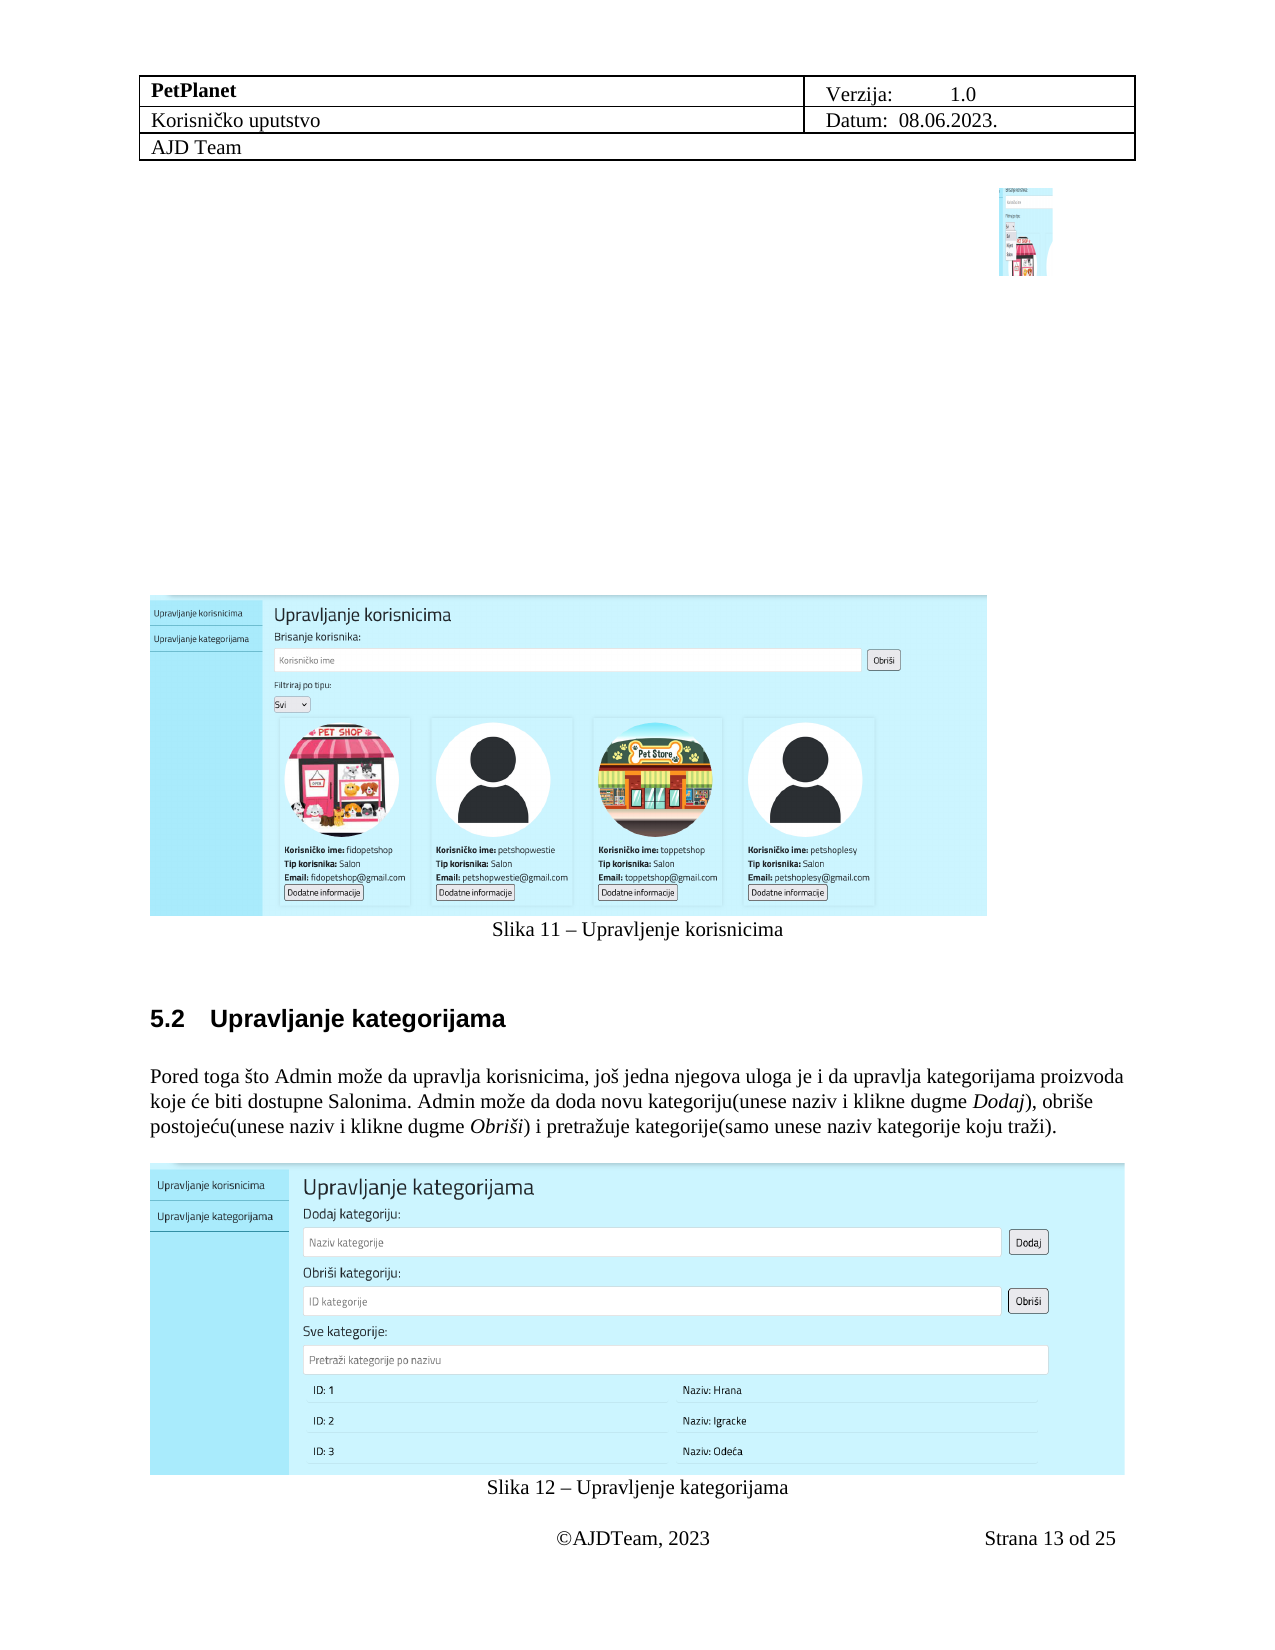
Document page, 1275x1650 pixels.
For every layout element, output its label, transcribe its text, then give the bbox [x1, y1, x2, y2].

text Pored toga što Admin može da upravlja korisnicima, još jedna njegova uloga je i da upravlja kategorijama proizvoda koje će biti dostupne Salonima. Admin može da doda novu kategoriju(unese naziv i klikne dugme Dodaj), obriše postojeću(unese naziv i klikne dugme Obriši) i pretražuje kategorije(samo unese naziv kategorije koju traži). [150, 1063, 1125, 1138]
picture [999, 188, 1053, 276]
picture [150, 595, 987, 916]
subtitle Upravljanje kategorijama [150, 1003, 1125, 1032]
text Slika 12 – Upravljenje kategorijama [150, 1475, 1125, 1499]
picture [150, 1163, 1125, 1475]
text Slika 11 – Upravljenje korisnicima [150, 916, 1125, 941]
